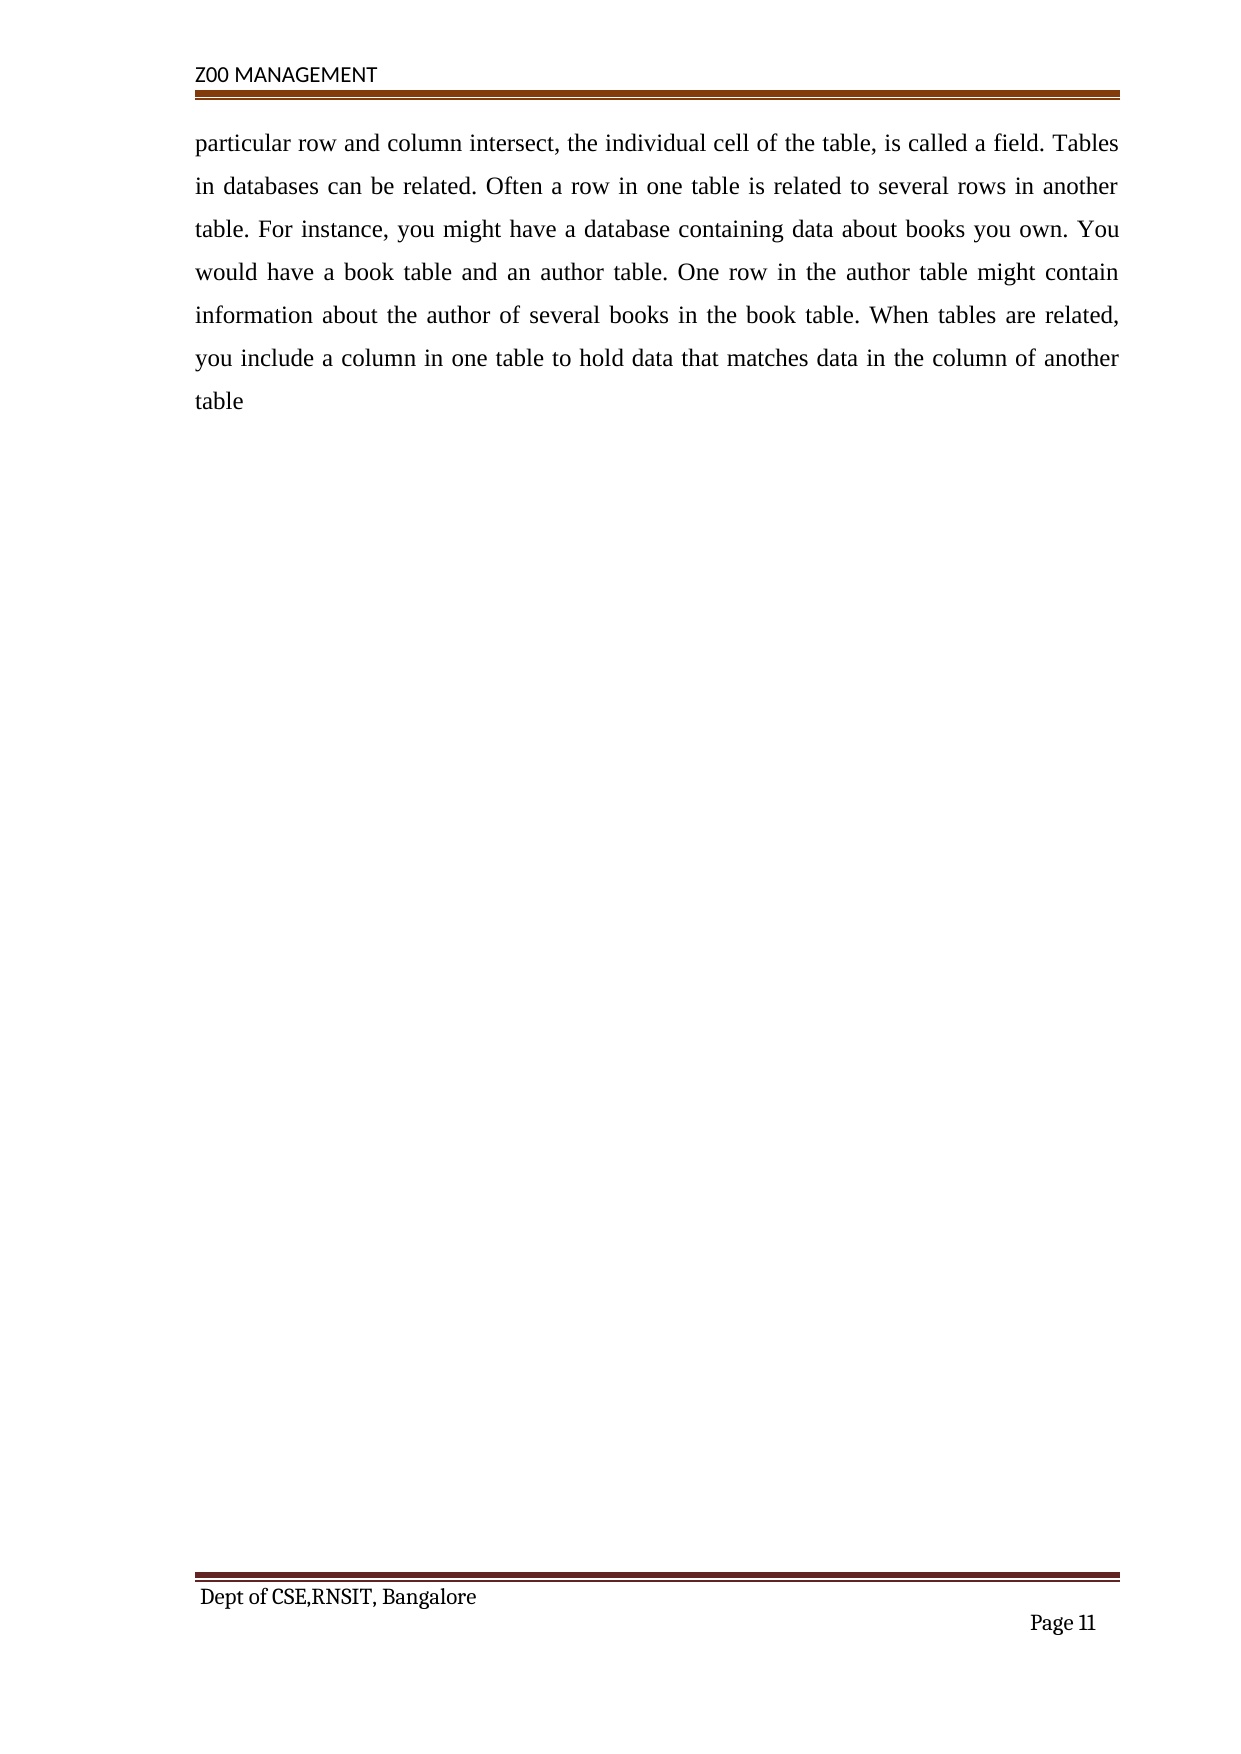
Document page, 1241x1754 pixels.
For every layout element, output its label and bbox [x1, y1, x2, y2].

text [195, 128, 1120, 415]
